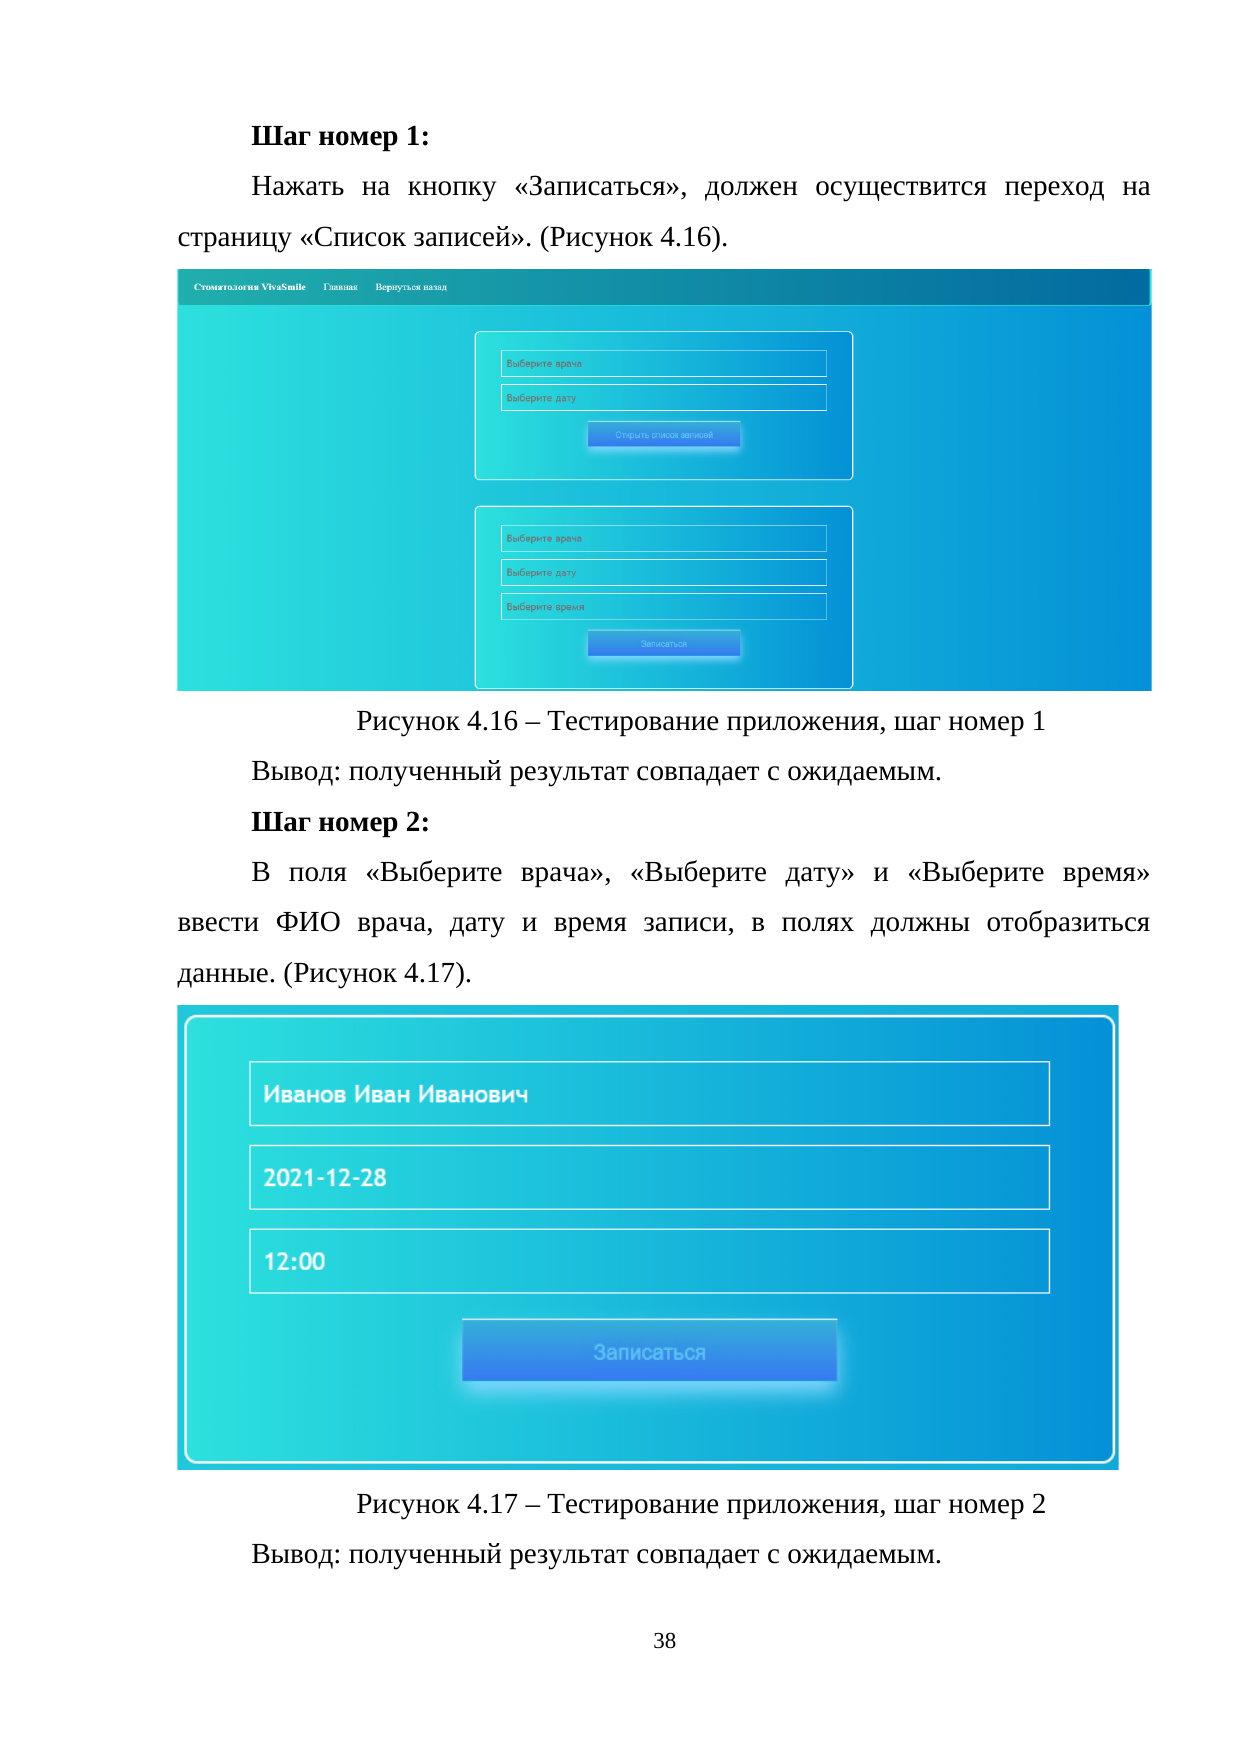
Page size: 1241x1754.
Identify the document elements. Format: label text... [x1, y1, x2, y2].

text Нажать на кнопку «Записаться», должен осуществится переход на страницу «Список записей». (Рисунок 4.16). [177, 168, 1152, 252]
picture [177, 269, 823, 691]
text Рисунок 4.16 – Тестирование приложения, шаг номер 1 [177, 703, 1152, 737]
text Шаг номер 2: [177, 804, 1152, 837]
text В поля «Выберите врача», «Выберите дату» и «Выберите время» ввести ФИО врача, дату и время записи, в полях должны отобразиться данные. (Рисунок 4.17). [177, 854, 1152, 988]
text Шаг номер 1: [177, 118, 1152, 152]
text Вывод: полученный результат совпадает с ожидаемым. [177, 1537, 1152, 1570]
text Рисунок 4.17 – Тестирование приложения, шаг номер 2 [177, 1486, 1152, 1520]
picture [177, 1005, 1115, 1470]
text Вывод: полученный результат совпадает с ожидаемым. [177, 753, 1152, 787]
